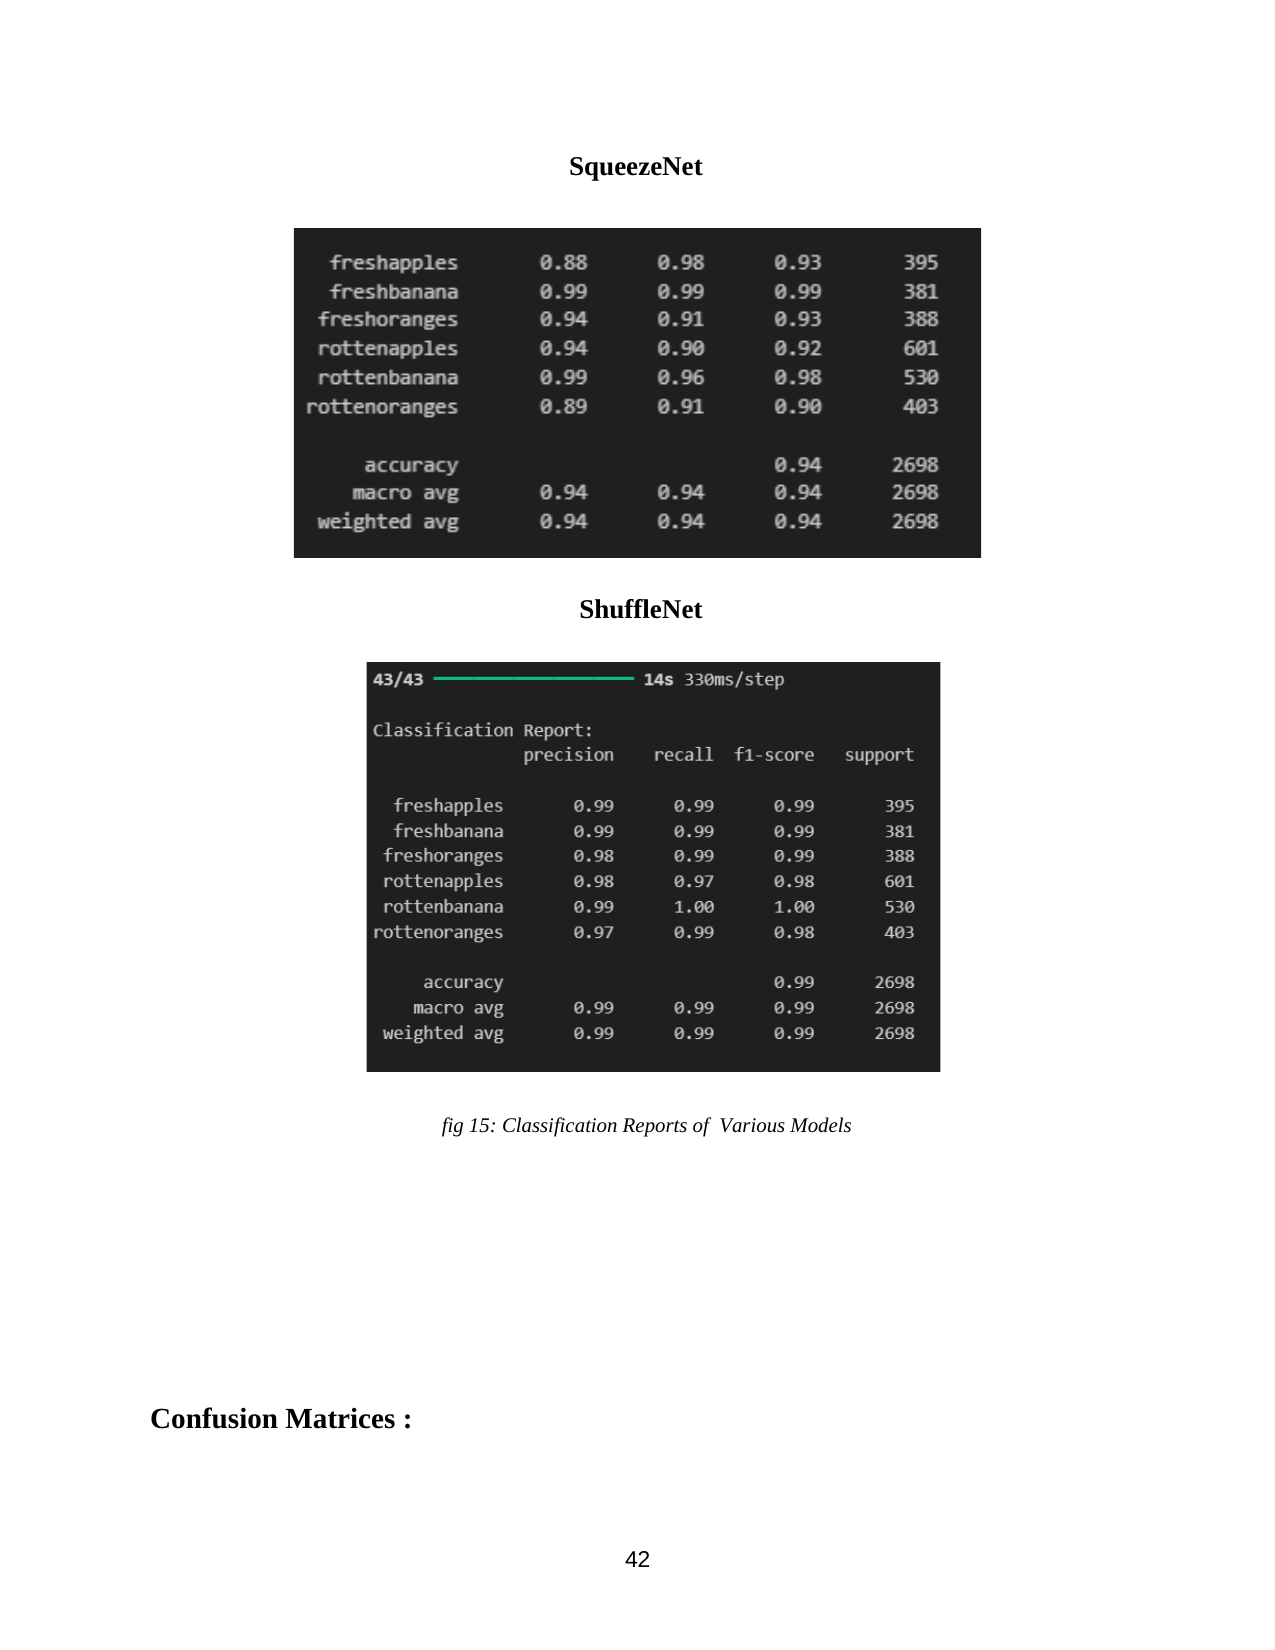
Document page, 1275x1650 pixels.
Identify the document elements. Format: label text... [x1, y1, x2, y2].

text Confusion Matrices : [150, 1401, 1125, 1435]
picture [366, 662, 941, 1072]
text SqueezeNet [150, 150, 1125, 181]
text ShuffleNet [525, 593, 1125, 624]
picture [293, 228, 982, 558]
text fig 15: Classification Reports of Various Models [150, 1112, 1125, 1137]
